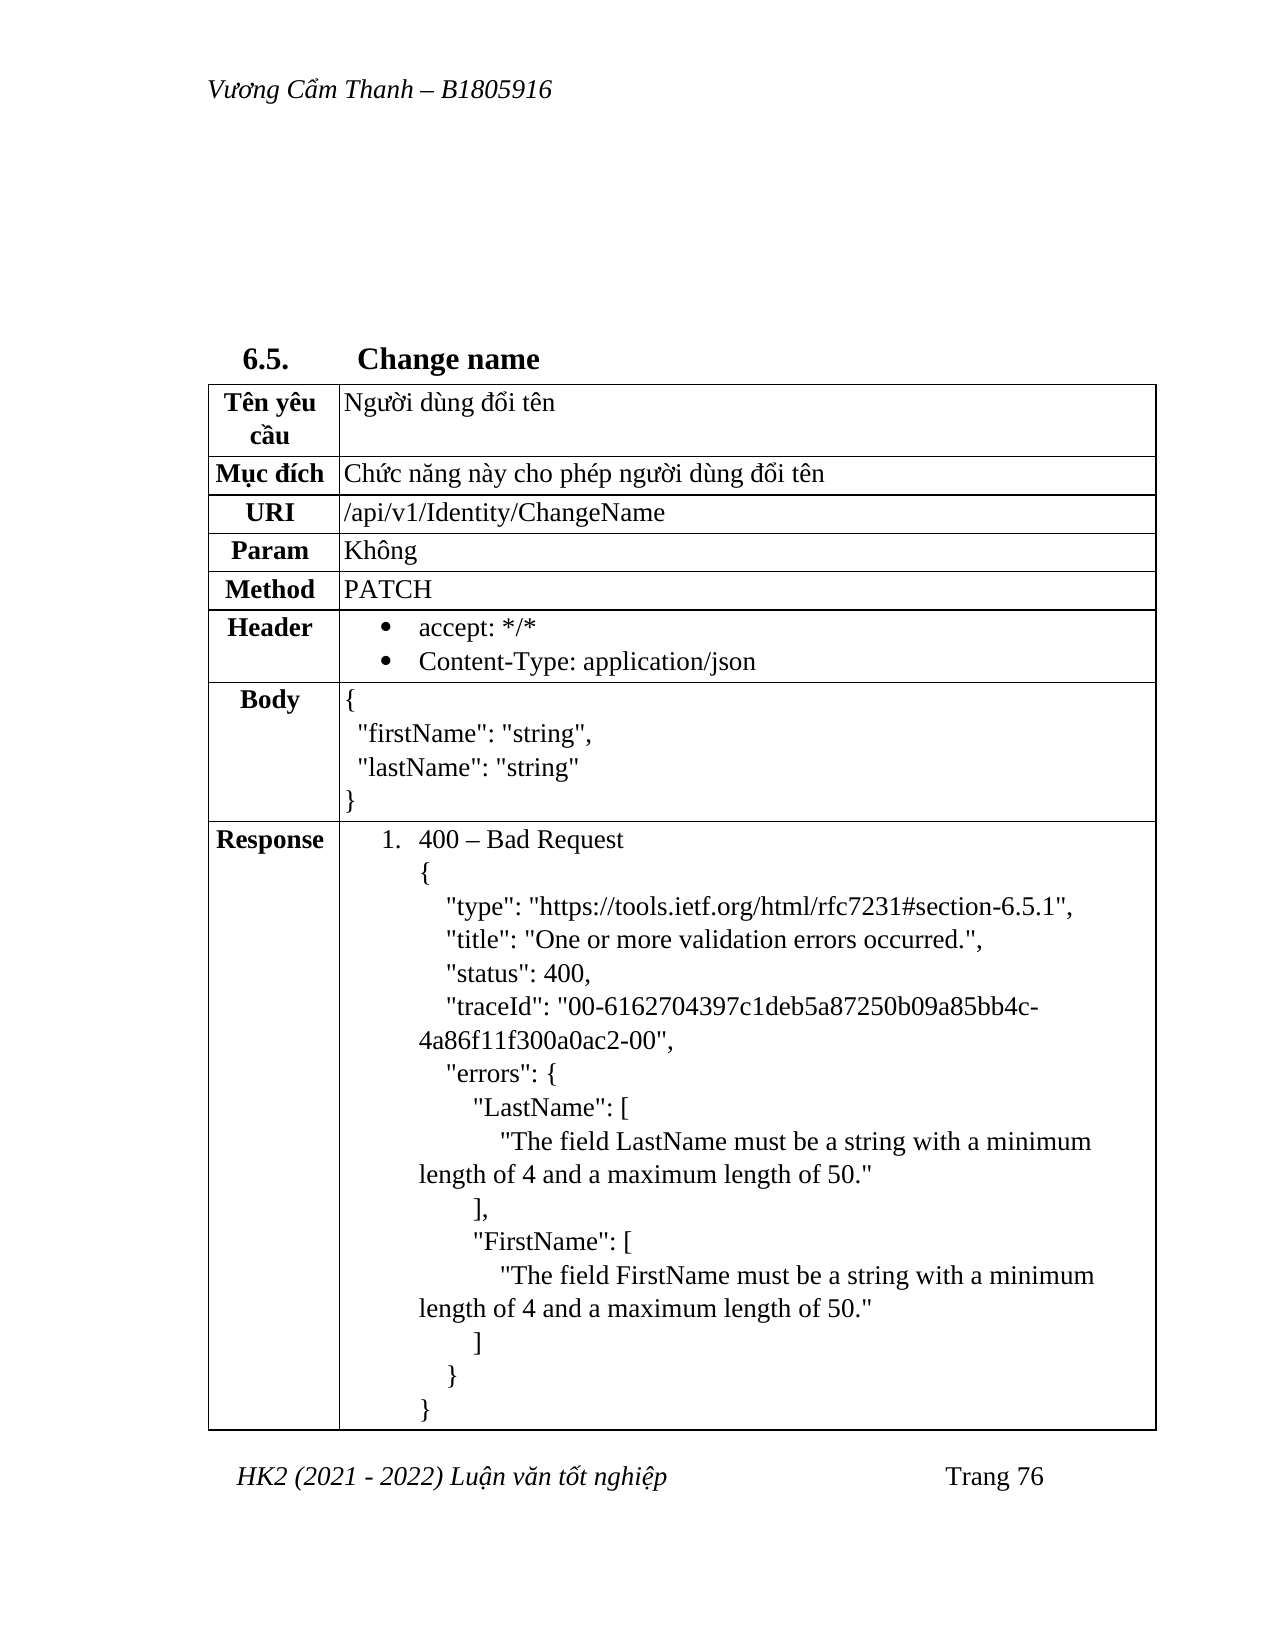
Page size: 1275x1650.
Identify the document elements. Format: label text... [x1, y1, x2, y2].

table_cell Mục đích [209, 457, 339, 494]
table_cell accept: */* Content-Type: application/json [340, 611, 1155, 682]
table_cell Không [340, 534, 1155, 571]
table_cell Chức năng này cho phép người dùng đổi tên [340, 457, 1155, 494]
table_cell URI [209, 496, 339, 532]
table_cell Response [209, 822, 339, 1429]
table_cell Param [209, 534, 339, 571]
table_cell PATCH [340, 572, 1155, 609]
table_header Người dùng đổi tên [340, 385, 1155, 456]
subtitle Change name [236, 340, 1157, 376]
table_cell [340, 822, 1155, 1429]
table_cell Header [209, 611, 339, 682]
table_cell /api/v1/Identity/ChangeName [340, 496, 1155, 532]
table_cell Method [209, 572, 339, 609]
table_header Tên yêu cầu [209, 385, 339, 456]
table_cell Body [209, 683, 339, 821]
table_cell { "firstName": "string", "lastName": "string" } [340, 683, 1155, 821]
